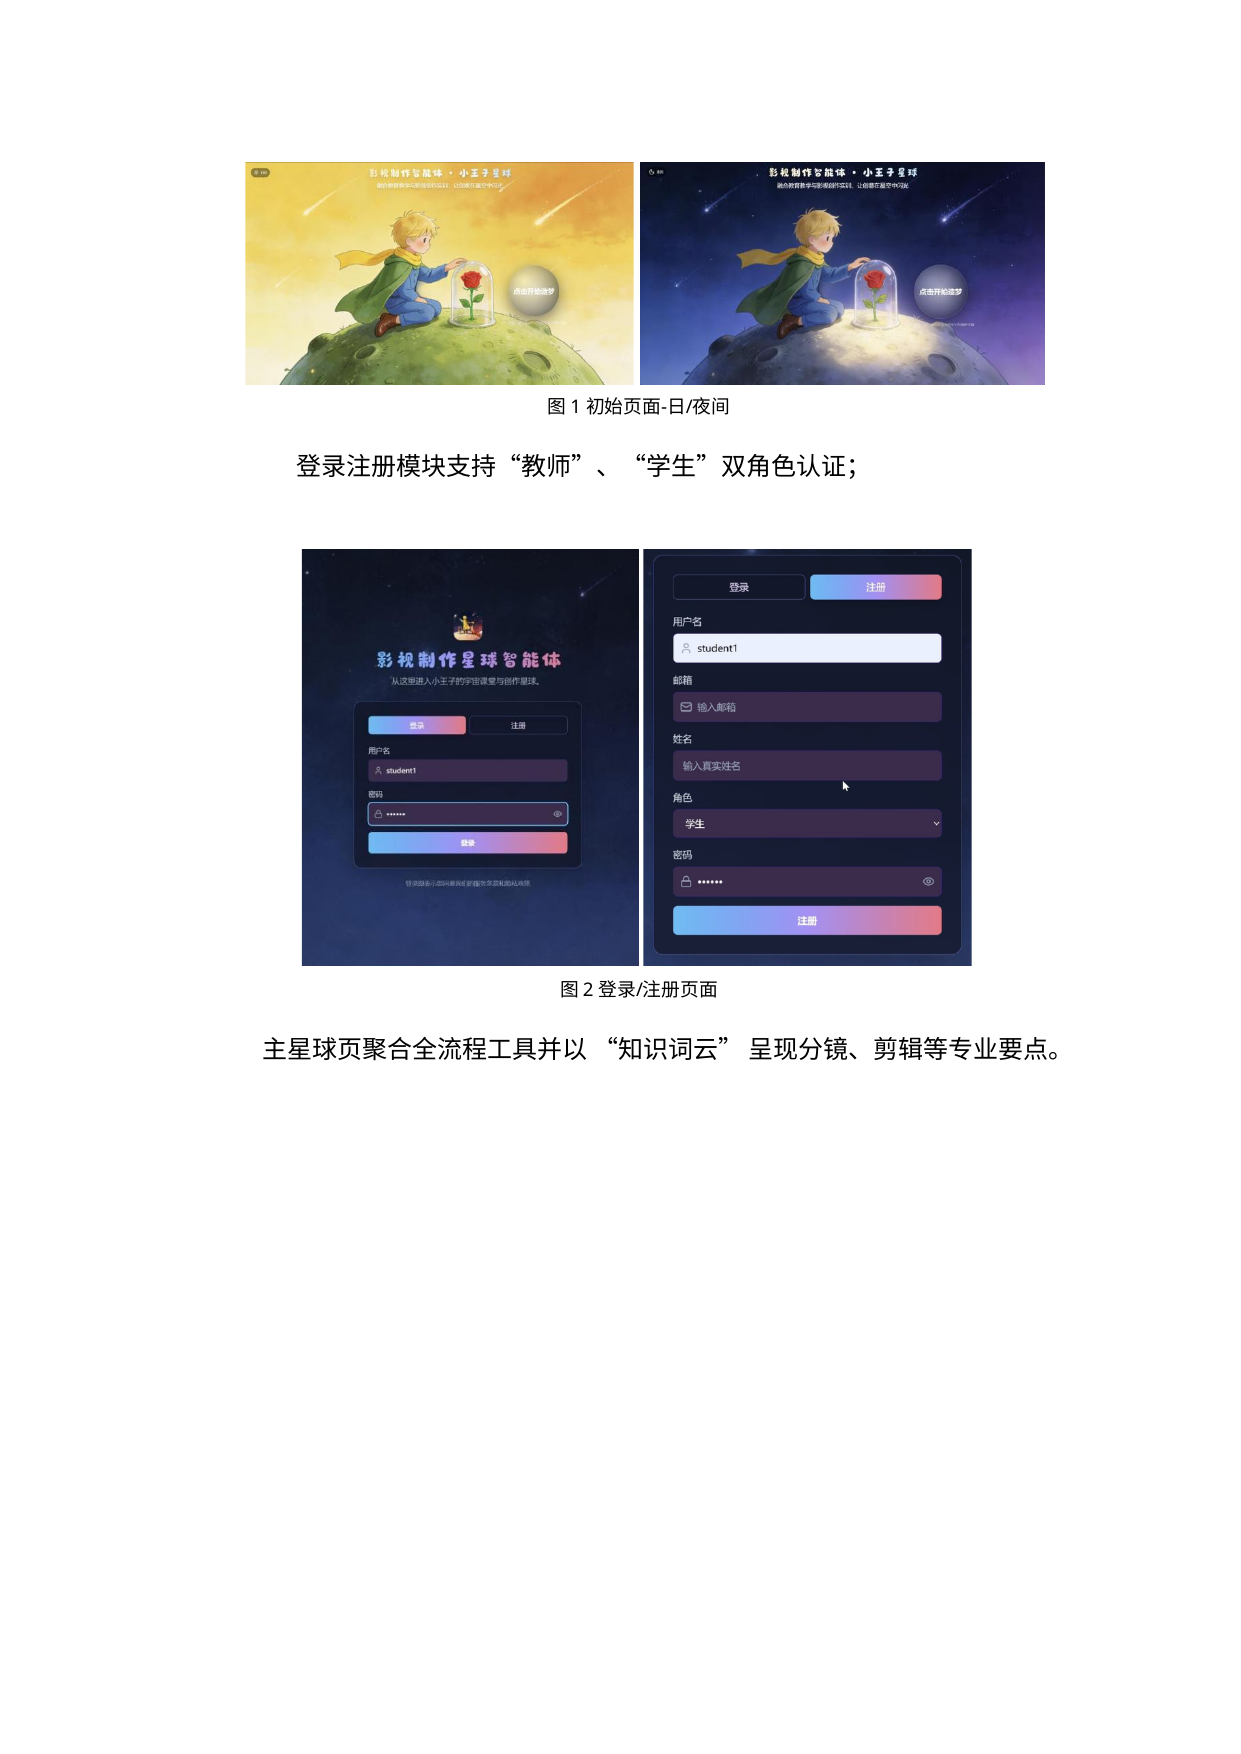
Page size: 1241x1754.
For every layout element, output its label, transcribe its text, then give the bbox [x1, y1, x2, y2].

text 主星球页聚合全流程工具并以 “知识词云” 呈现分镜、剪辑等专业要点。 [187, 1015, 1053, 1080]
text 图1 初始页面-日/夜间 [187, 389, 1053, 422]
picture [640, 162, 1045, 385]
picture [301, 549, 639, 966]
text 登录注册模块支持“教师”、“学生”双角色认证； [187, 432, 1053, 497]
text 图2 登录/注册页面 [187, 972, 1053, 1004]
picture [643, 549, 972, 966]
picture [245, 162, 634, 385]
